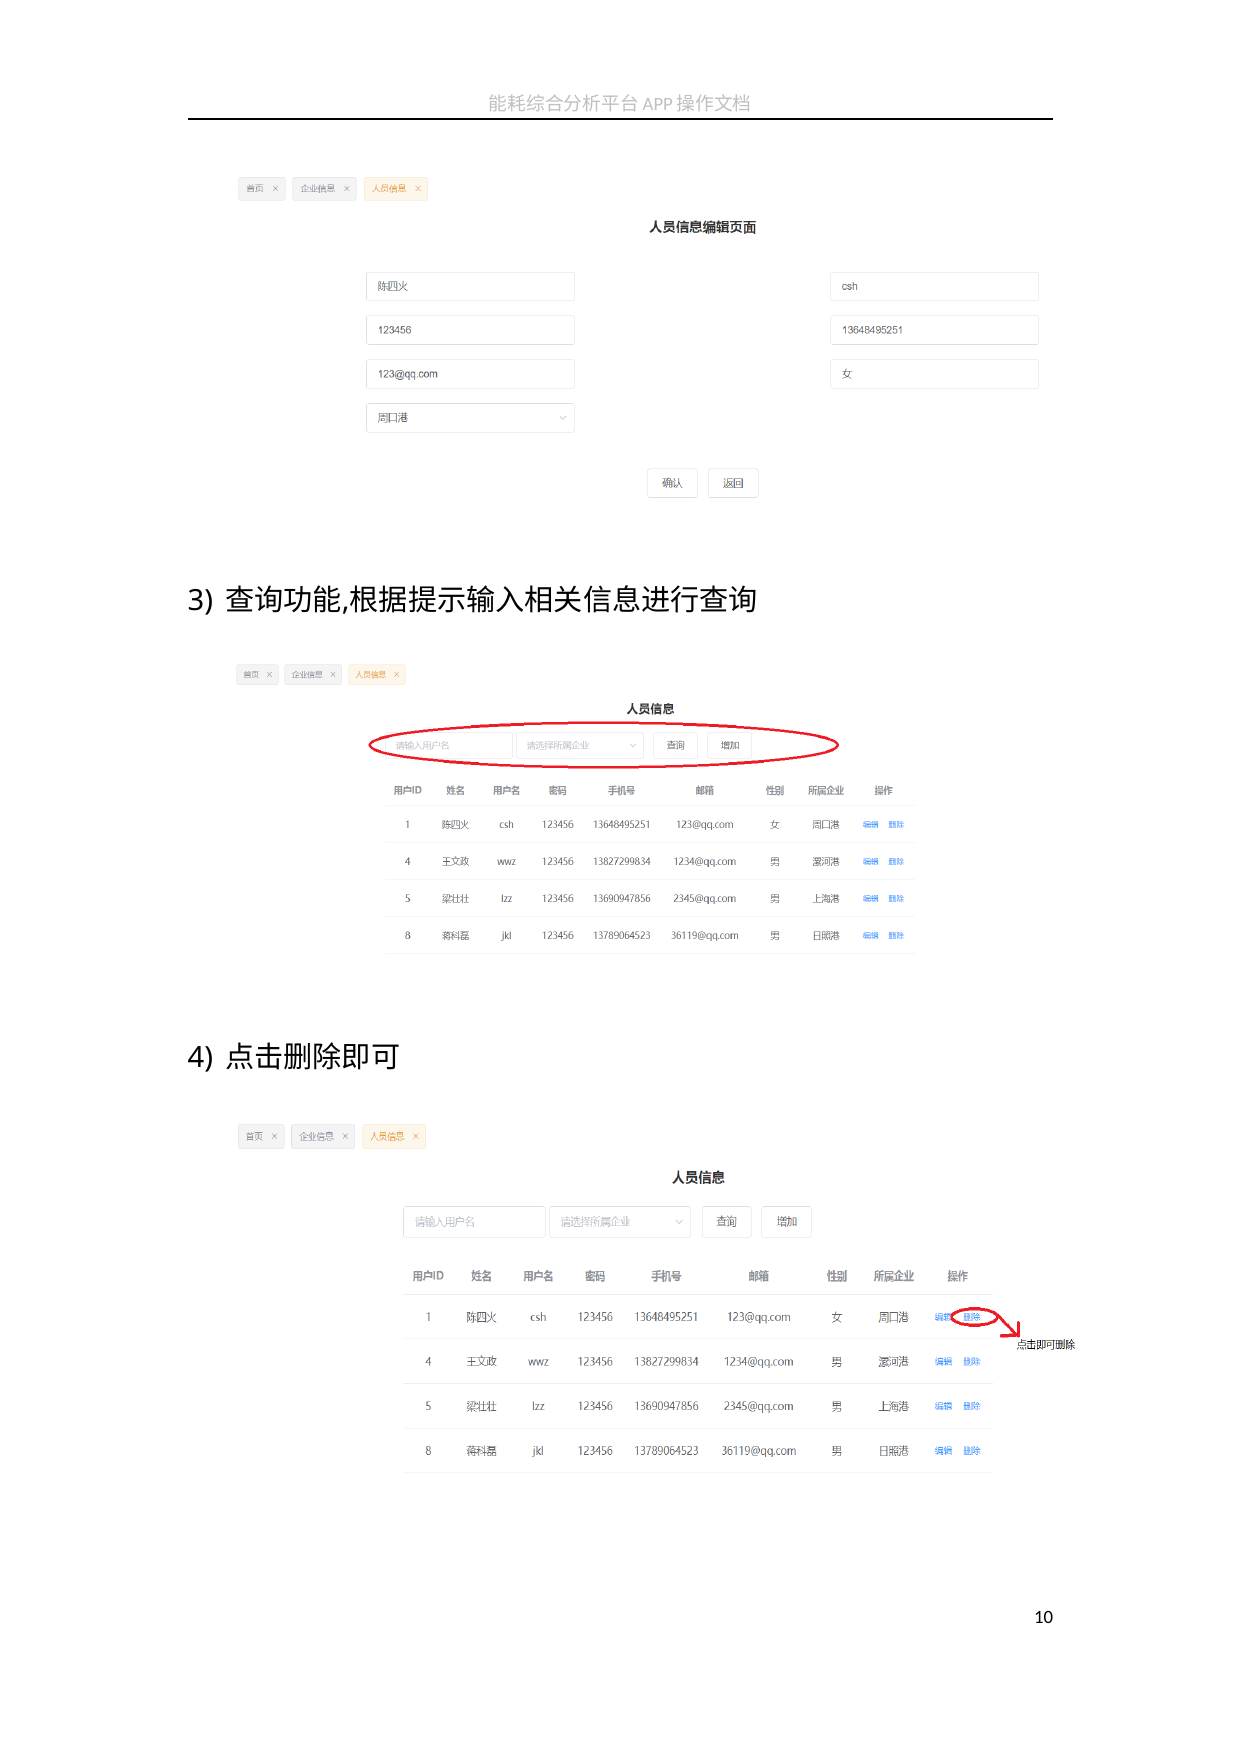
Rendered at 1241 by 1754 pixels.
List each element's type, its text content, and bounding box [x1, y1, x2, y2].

picture [225, 651, 1077, 998]
picture [225, 1108, 1173, 1526]
list 点击删除即可 [187, 1022, 1053, 1087]
list 查询功能,根据提示输入相关信息进行查询 [187, 565, 1053, 630]
picture [225, 162, 1180, 532]
